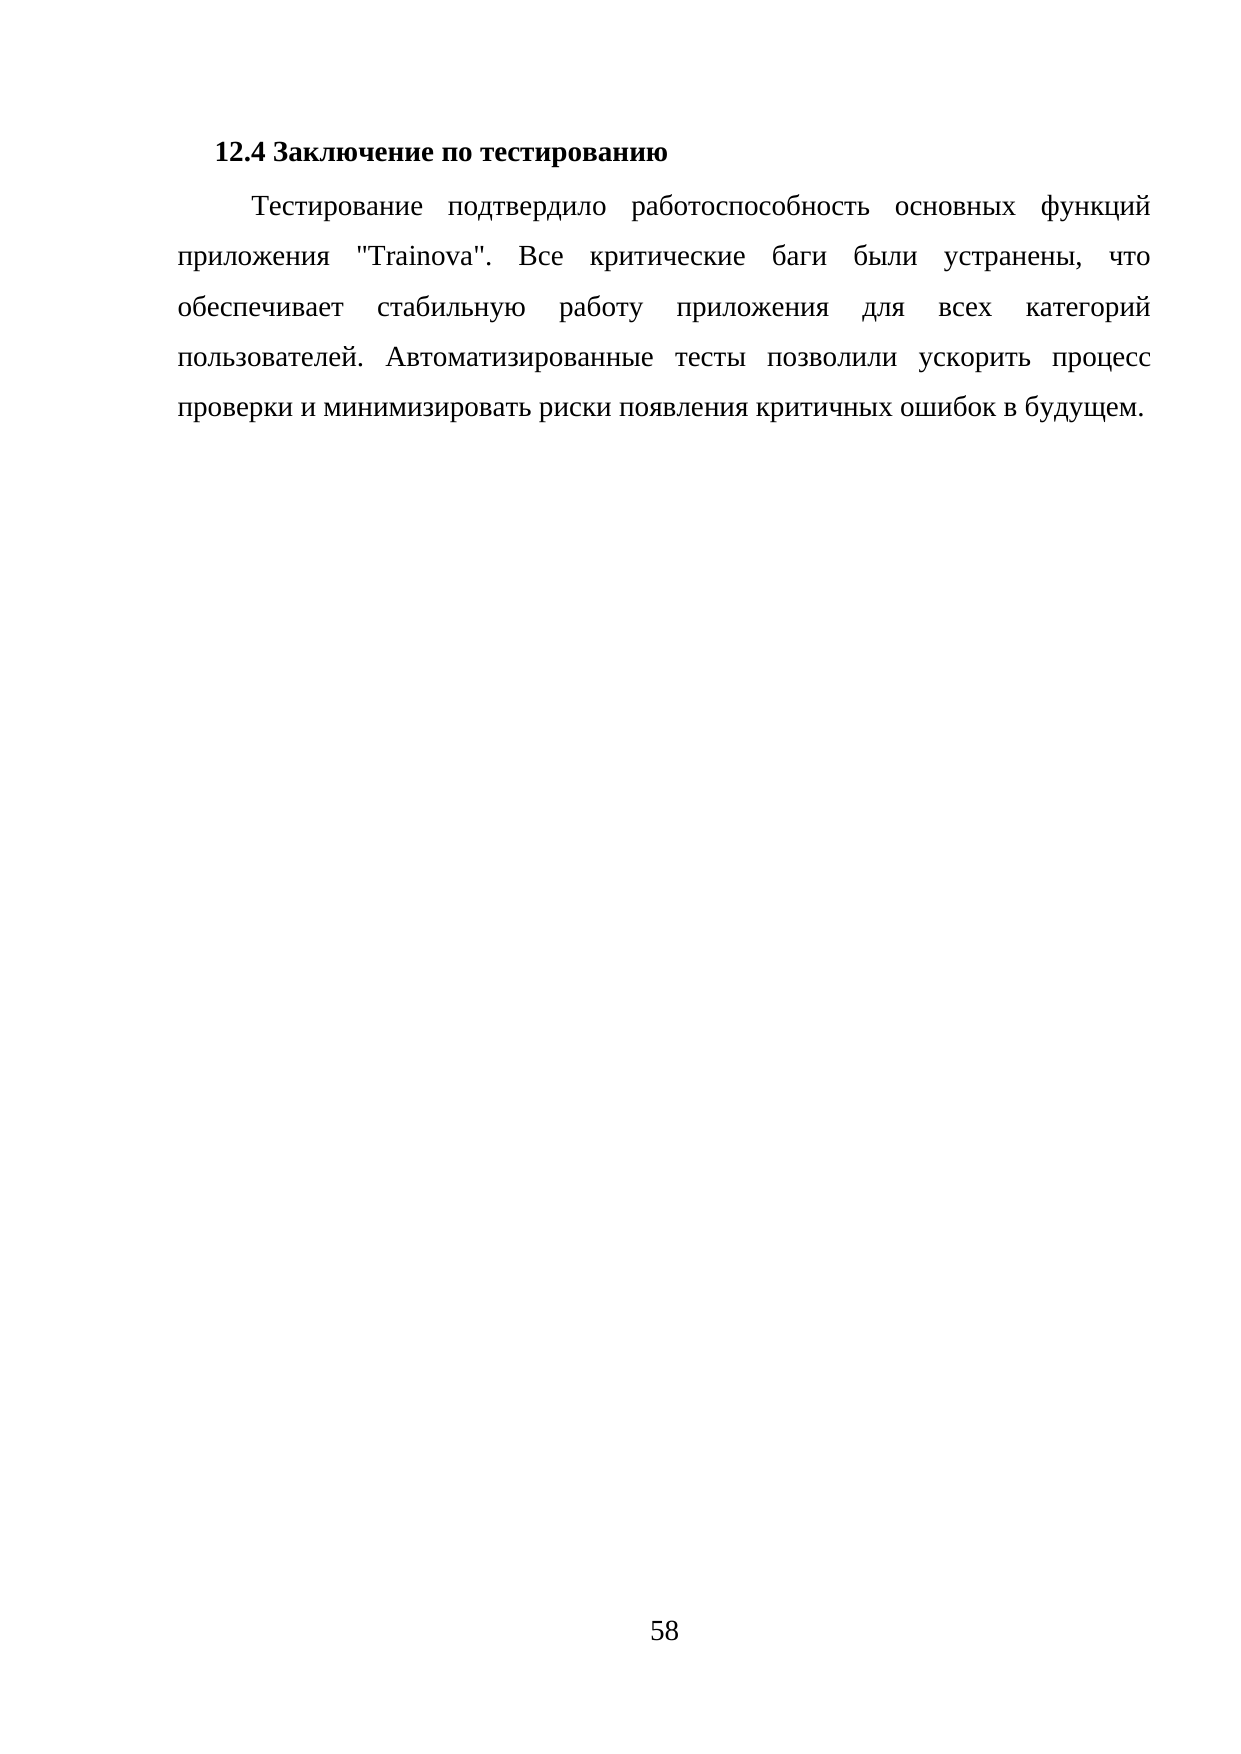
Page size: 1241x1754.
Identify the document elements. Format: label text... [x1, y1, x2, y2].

text Заключение по тестированию [214, 134, 1152, 167]
text Тестирование подтвердило работоспособность основных функций приложения "Trainova". Все критические баги были устранены, что обеспечивает стабильную работу приложения для всех категорий пользователей. Автоматизированные тесты позволили ускорить процесс проверки и минимизировать риски появления критичных ошибок в будущем. [177, 188, 1152, 423]
